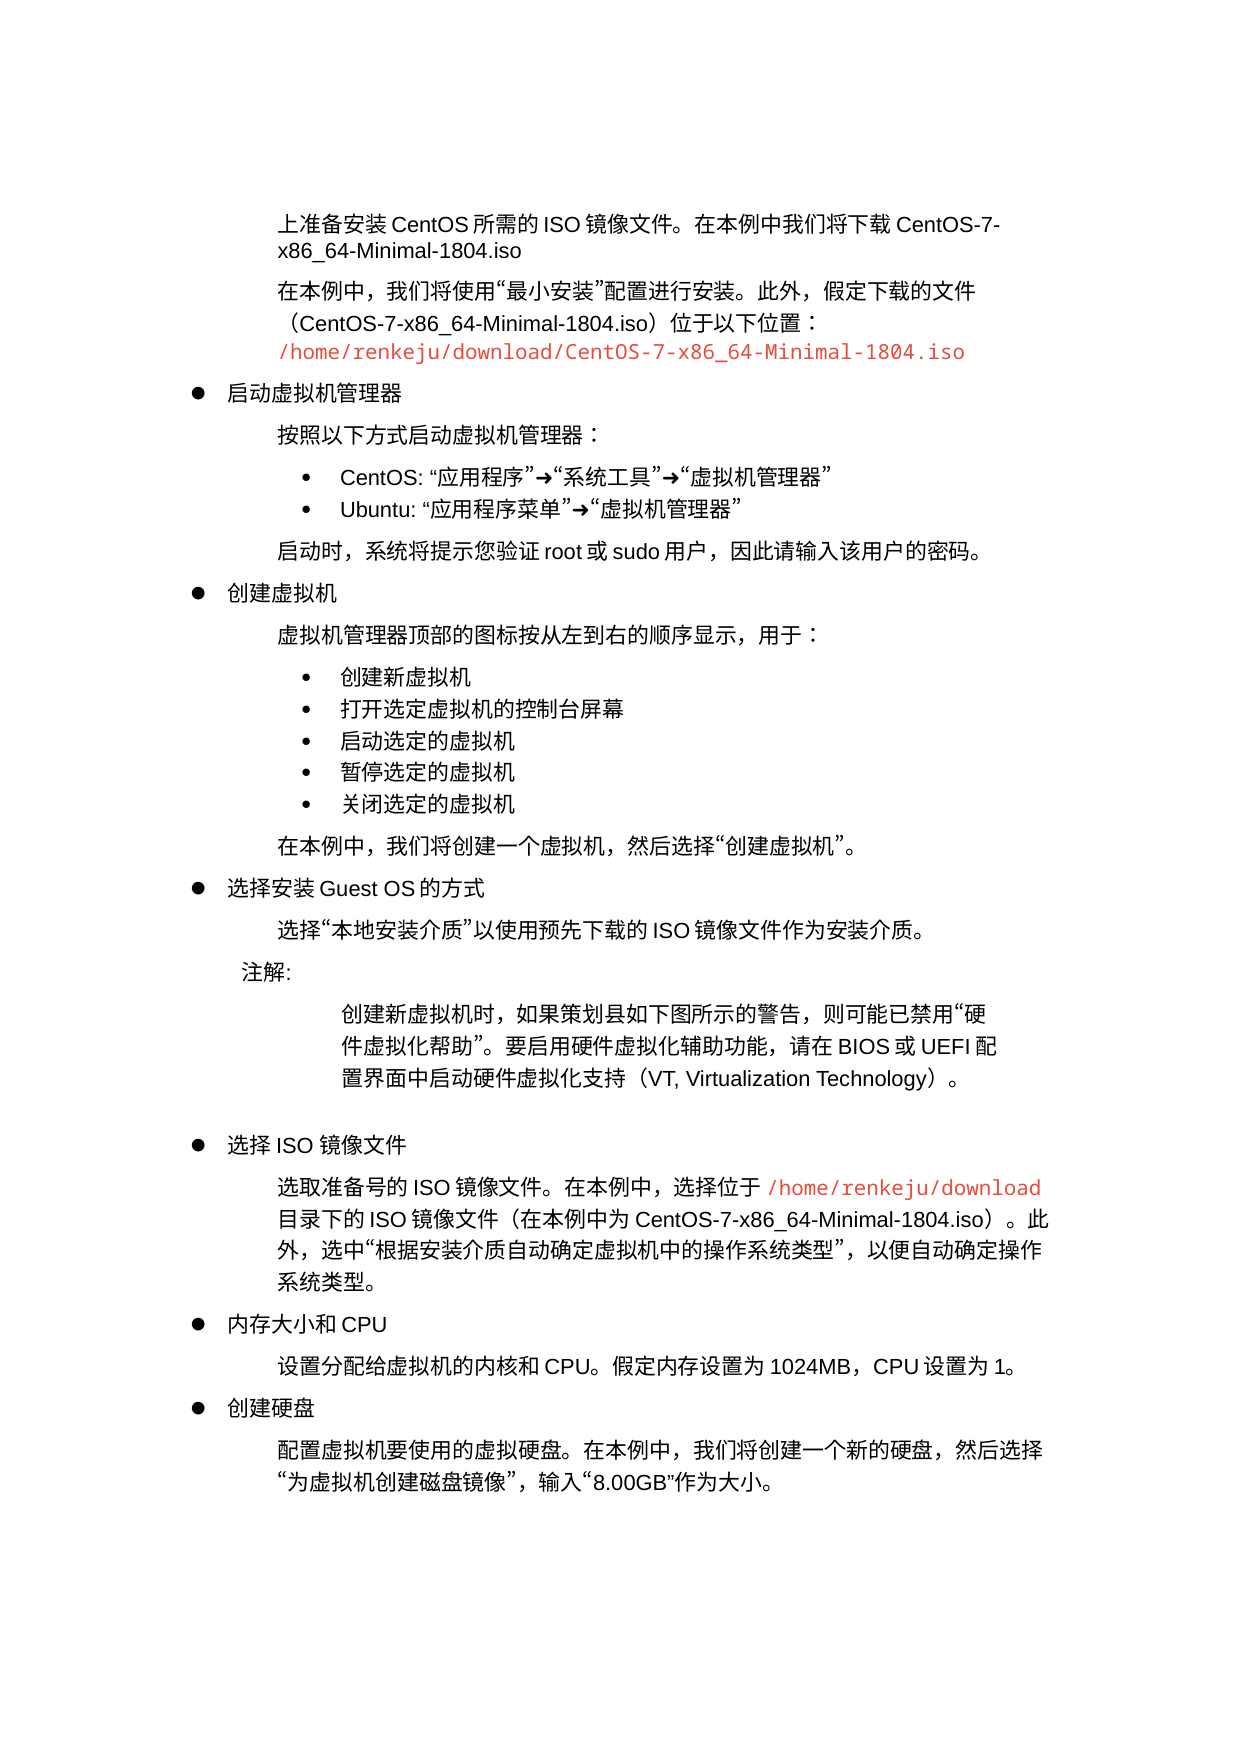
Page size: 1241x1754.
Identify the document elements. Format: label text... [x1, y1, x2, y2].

text 按照以下方式启动虚拟机管理器： [277, 418, 1063, 450]
text 启动时，系统将提示您验证root或sudo用户，因此请输入该用户的密码。 [277, 534, 1063, 566]
list Ubuntu: “应用程序菜单”➜“虚拟机管理器” [302, 492, 1063, 524]
list 启动选定的虚拟机 [302, 724, 1063, 755]
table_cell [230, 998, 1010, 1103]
list CentOS: “应用程序”➜“系统工具”➜“虚拟机管理器” [302, 460, 1063, 492]
text 配置虚拟机要使用的虚拟硬盘。在本例中，我们将创建一个新的硬盘，然后选择“为虚拟机创建磁盘镜像”，输入“8.00GB”作为大小。 [277, 1433, 1063, 1497]
list 暂停选定的虚拟机 [302, 755, 1063, 787]
text 虚拟机管理器顶部的图标按从左到右的顺序显示，用于： [277, 618, 1063, 650]
list 选择安装Guest OS的方式 [190, 871, 1063, 903]
list 创建虚拟机 [190, 576, 1063, 608]
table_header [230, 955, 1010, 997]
text 设置分配给虚拟机的内核和CPU。假定内存设置为1024MB，CPU设置为1。 [277, 1349, 1063, 1381]
list 选择 ISO 镜像文件 [190, 1128, 1063, 1160]
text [277, 207, 1063, 264]
text 在本例中，我们将创建一个虚拟机，然后选择“创建虚拟机”。 [277, 829, 1063, 861]
text 选择“本地安装介质”以使用预先下载的ISO镜像文件作为安装介质。 [277, 913, 1063, 945]
list 创建硬盘 [190, 1391, 1063, 1423]
list 启动虚拟机管理器 [190, 376, 1063, 408]
list 创建新虚拟机 [302, 660, 1063, 692]
list 关闭选定的虚拟机 [302, 787, 1063, 819]
list 内存大小和CPU [190, 1307, 1063, 1339]
text 选取准备号的ISO镜像文件。在本例中，选择位于 /home/renkeju/download 目录下的ISO镜像文件（在本例中为 CentOS-7-x86_64-Minimal-1804.iso）。此外，选中“根据安装介质自动确定虚拟机中的操作系统类型”，以便自动确定操作系统类型。 [277, 1170, 1063, 1297]
list 打开选定虚拟机的控制台屏幕 [302, 692, 1063, 724]
text 在本例中，我们将使用“最小安装”配置进行安装。此外，假定下载的文件（CentOS-7-x86_64-Minimal-1804.iso）位于以下位置： /home/renkeju/download/CentOS-7-x86_64-Minimal-1804.iso [277, 274, 1063, 366]
